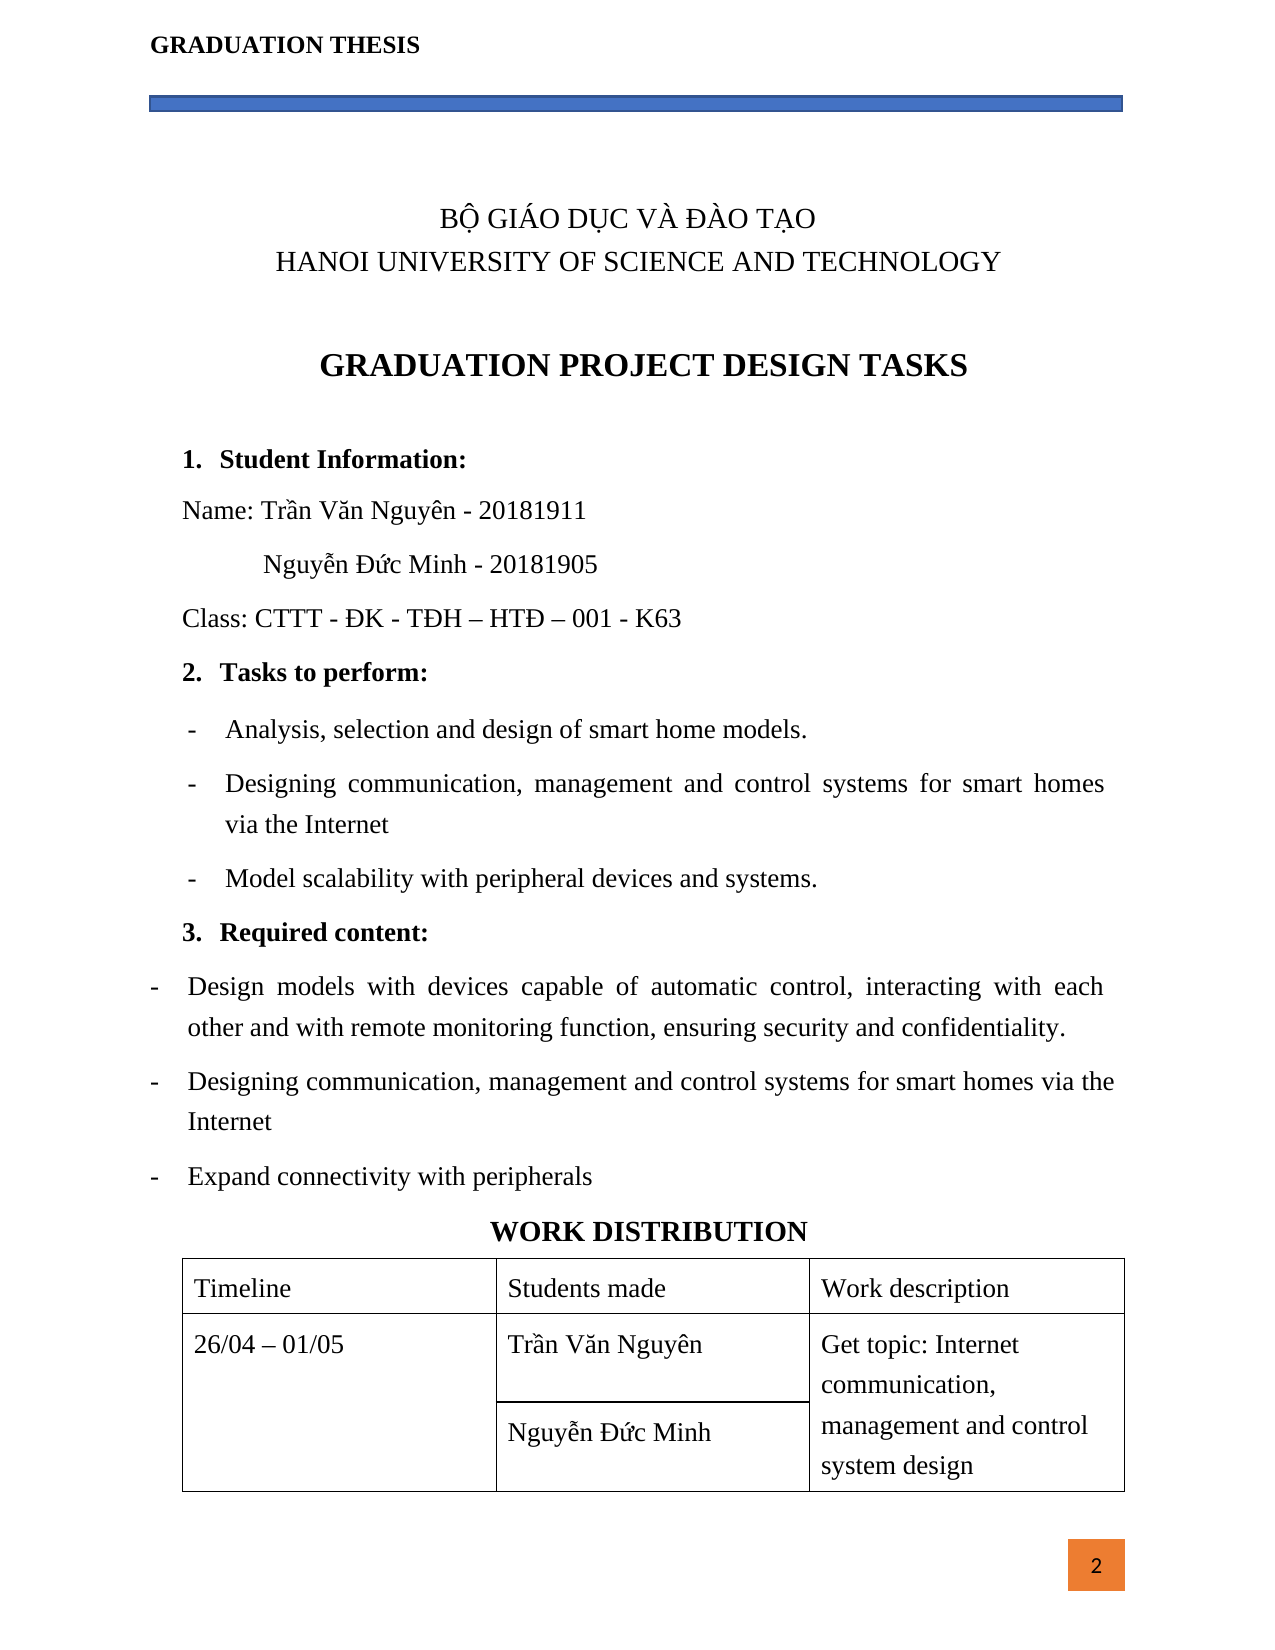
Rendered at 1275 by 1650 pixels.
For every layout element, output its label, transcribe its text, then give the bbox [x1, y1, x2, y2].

list Designing communication, management and control systems for smart homes via the Internet [150, 1065, 1116, 1137]
list Analysis, selection and design of smart home models. [187, 713, 1105, 744]
list Expand connectivity with peripherals [150, 1160, 1116, 1191]
text Nguyễn Đức Minh - 20181905 [182, 548, 1105, 579]
list Required content: [182, 916, 1105, 947]
table_header Timeline [183, 1259, 496, 1313]
list Student Information: [182, 443, 1106, 474]
table_cell Nguyễn Đức Minh [497, 1403, 809, 1491]
list Model scalability with peripheral devices and systems. [187, 862, 1105, 893]
text BỘ GIÁO DỤC VÀ ĐÀO TẠO HANOI UNIVERSITY OF SCIENCE AND TECHNOLOGY [150, 201, 1105, 278]
list Designing communication, management and control systems for smart homes via the Internet [187, 768, 1105, 839]
table_header Work description [810, 1259, 1124, 1313]
table_header Students made [497, 1259, 809, 1313]
text GRADUATION PROJECT DESIGN TASKS [182, 345, 1106, 383]
text Class: CTTT - ĐK - TĐH – HTĐ – 001 - K63 [182, 602, 1105, 633]
list Tasks to perform: [182, 656, 1125, 687]
list Design models with devices capable of automatic control, interacting with each other and with remote monitoring function, ensuring security and confidentiality. [150, 971, 1105, 1042]
table_cell Trần Văn Nguyên [497, 1314, 809, 1401]
table_cell 26/04 – 01/05 [183, 1314, 496, 1491]
table_cell Get topic: Internet communication, management and control system design [810, 1314, 1124, 1491]
text Name: Trần Văn Nguyên - 20181911 [182, 494, 1105, 525]
text WORK DISTRIBUTION [182, 1214, 1116, 1247]
